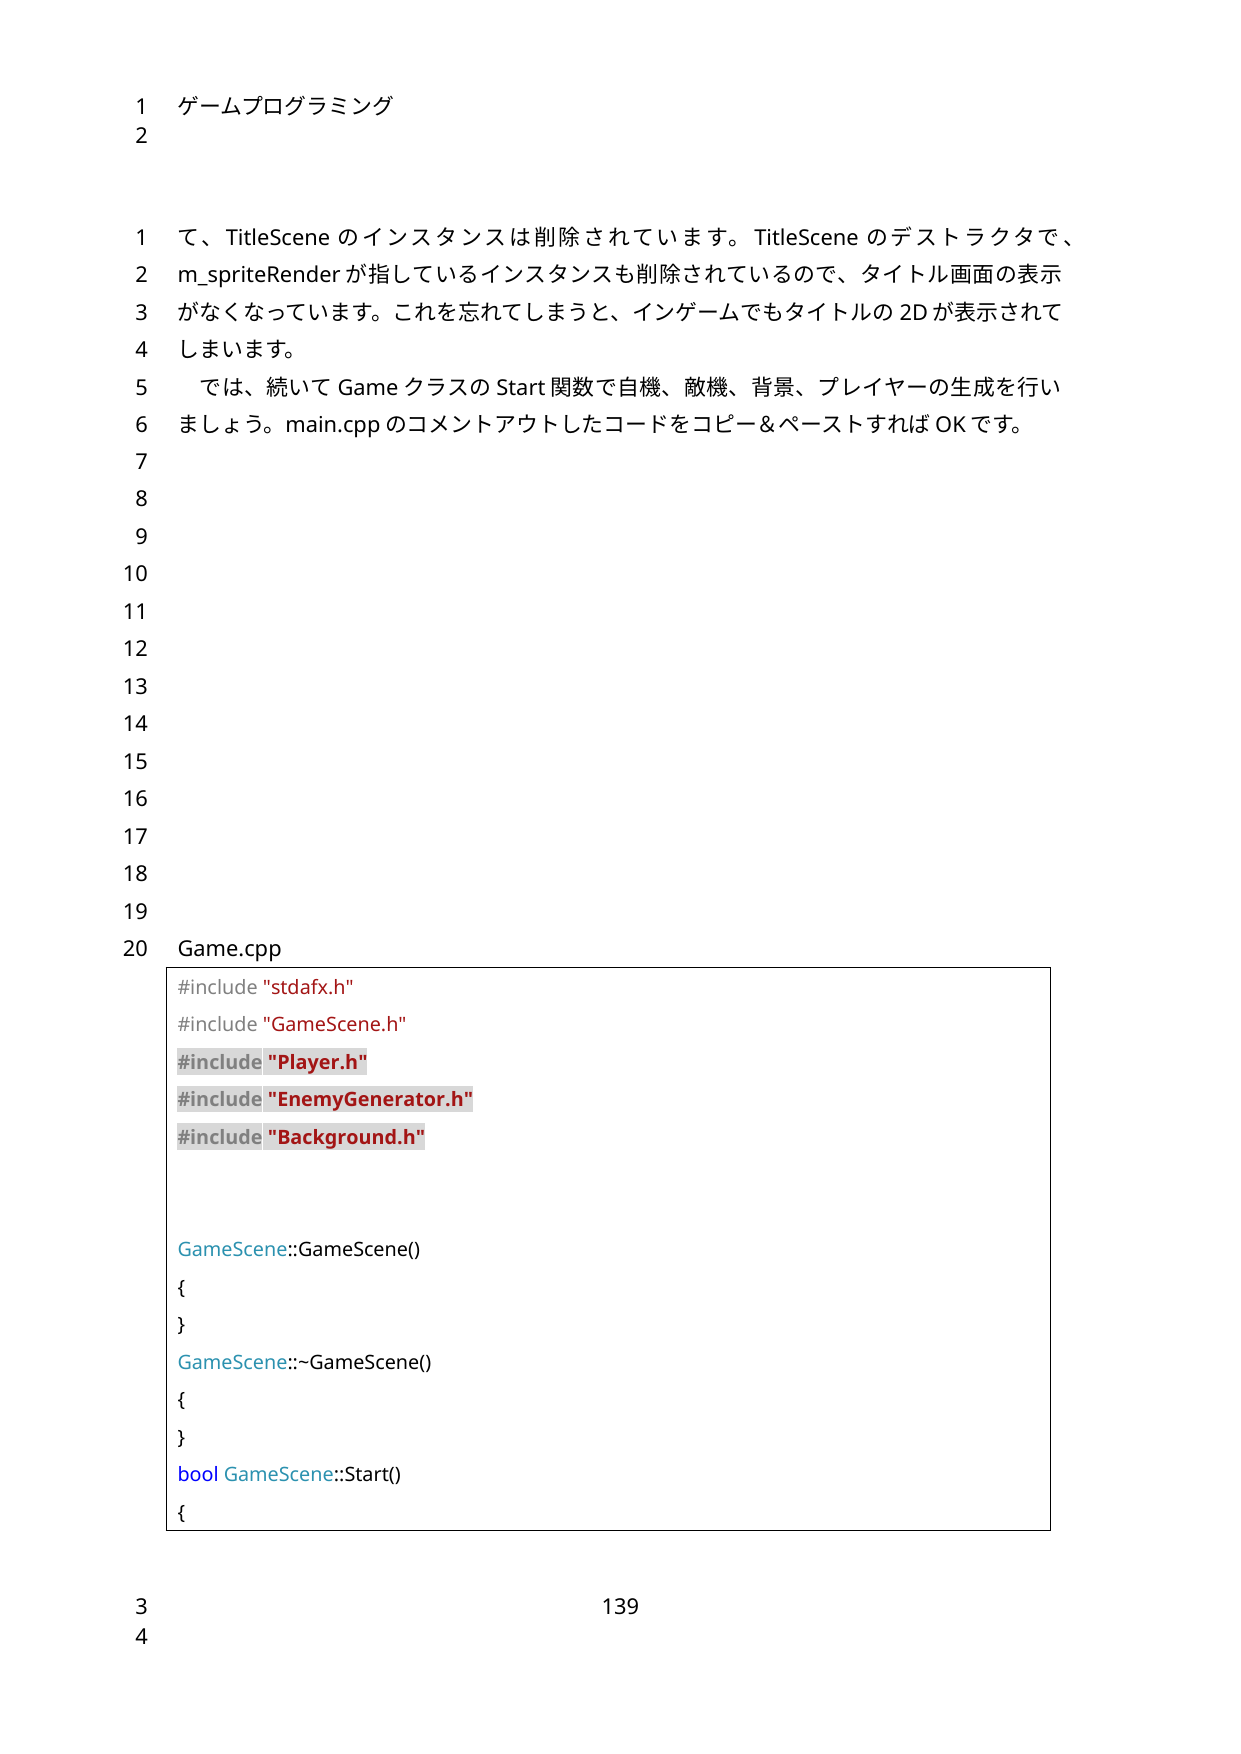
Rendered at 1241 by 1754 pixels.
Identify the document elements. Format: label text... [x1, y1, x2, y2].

text Game.cpp [177, 929, 1063, 967]
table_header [167, 968, 1050, 1530]
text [177, 217, 1063, 367]
text では、続いてGameクラスのStart関数で自機、敵機、背景、プレイヤーの生成を行いましょう。main.cppのコメントアウトしたコードをコピー＆ペーストすればOKです。 [177, 367, 1063, 442]
